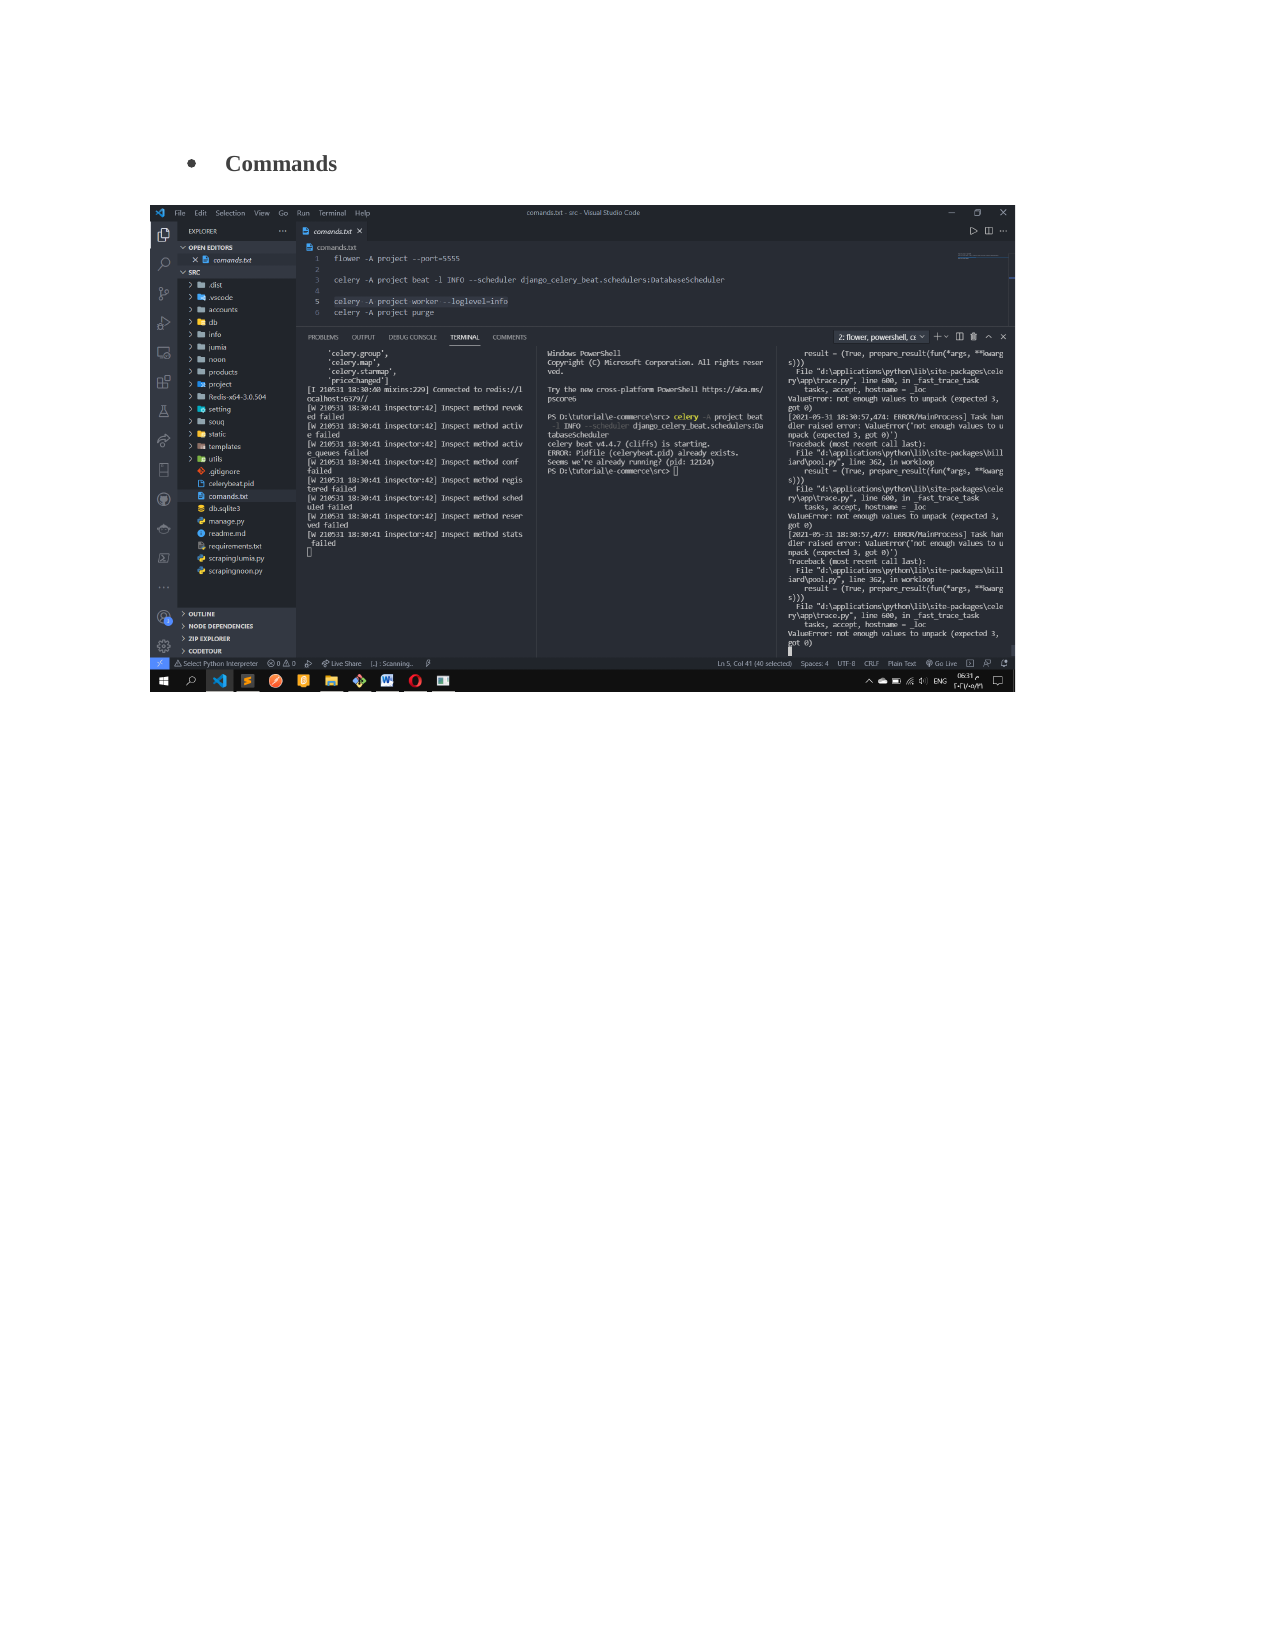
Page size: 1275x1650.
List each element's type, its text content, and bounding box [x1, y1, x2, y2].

picture [150, 205, 1016, 692]
list Commands [187, 150, 1125, 176]
